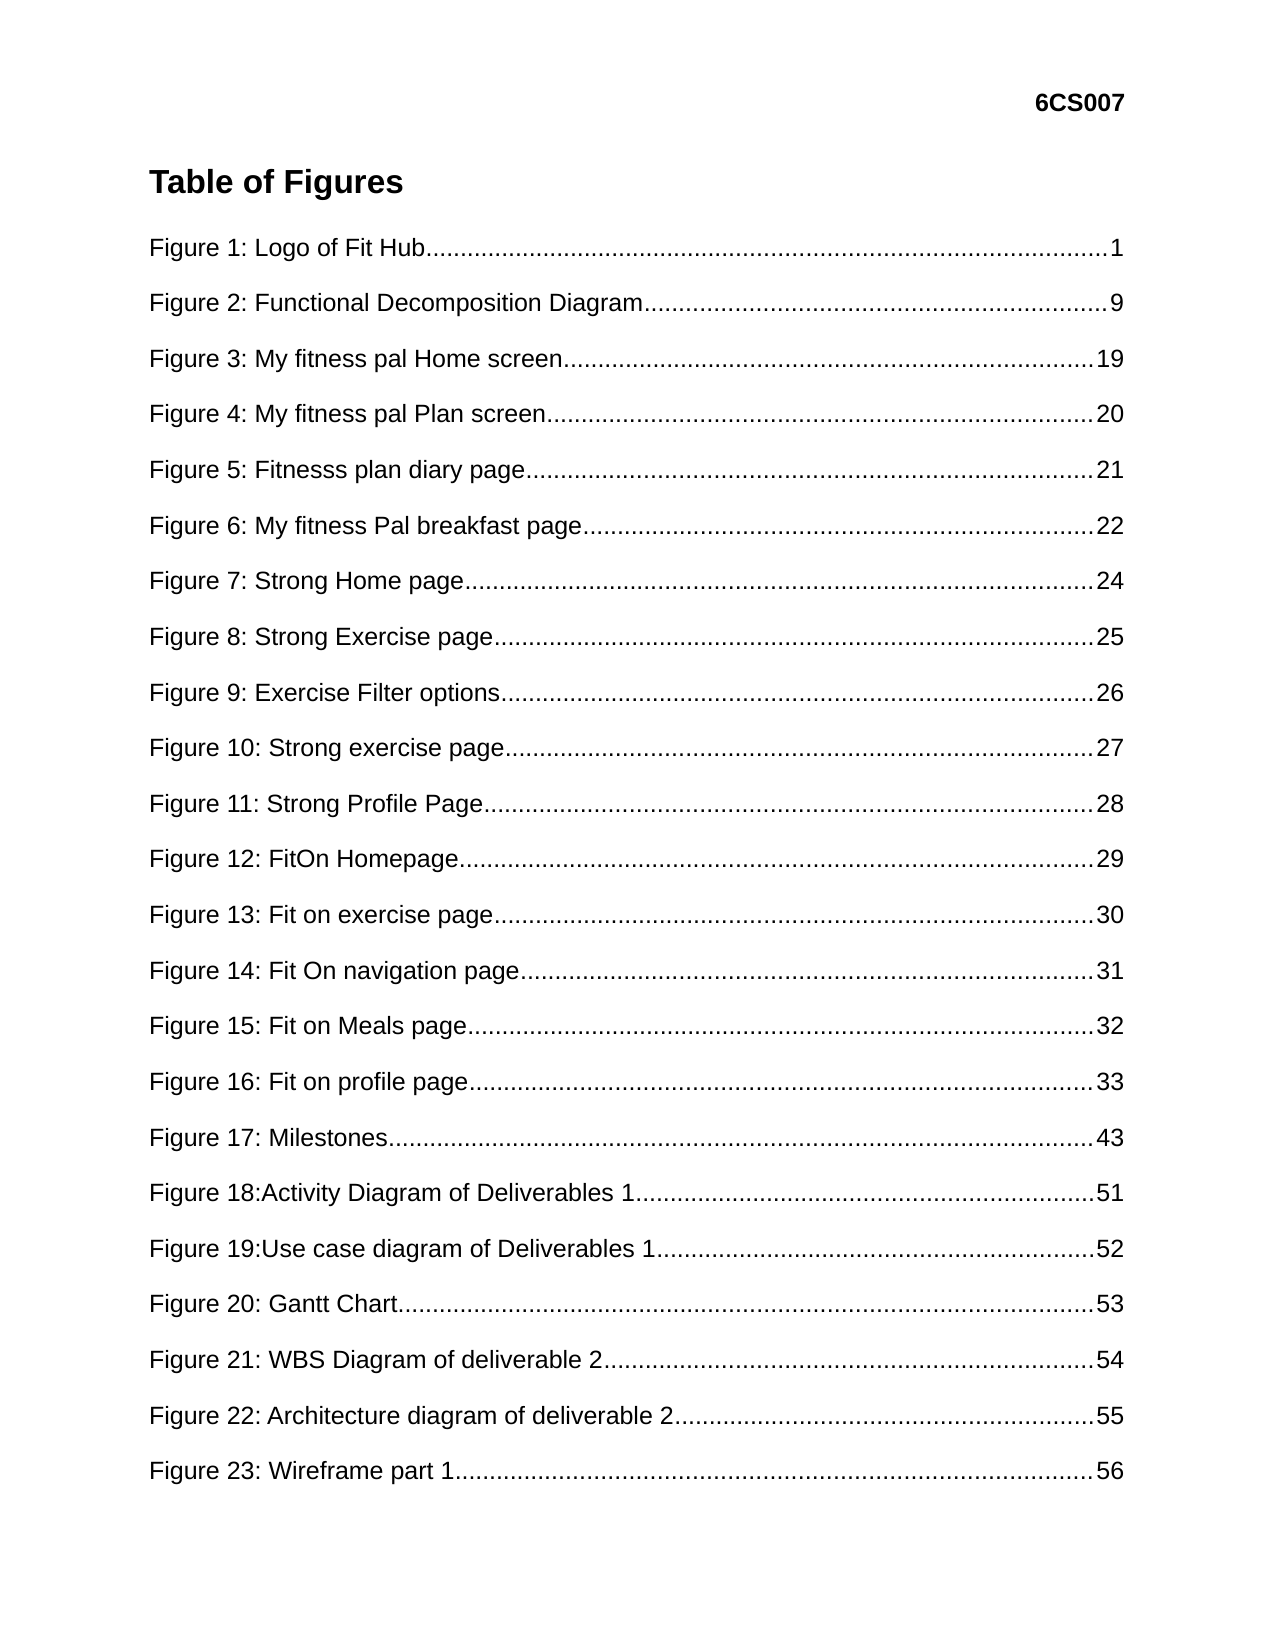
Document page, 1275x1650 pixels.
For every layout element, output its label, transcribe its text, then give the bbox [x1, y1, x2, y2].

text Figure 9: Exercise Filter options 26 [149, 678, 1125, 706]
text Figure 3: My fitness pal Home screen 19 [149, 344, 1125, 373]
text Figure 14: Fit On navigation page 31 [149, 956, 1125, 984]
text Figure 19:Use case diagram of Deliverables 1 52 [149, 1234, 1125, 1263]
text Figure 22: Architecture diagram of deliverable 2 55 [149, 1401, 1125, 1429]
text Figure 1: Logo of Fit Hub 1 [149, 233, 1125, 261]
text Figure 8: Strong Exercise page 25 [149, 622, 1125, 651]
text Figure 6: My fitness Pal breakfast page 22 [149, 511, 1125, 539]
text Figure 15: Fit on Meals page 32 [149, 1011, 1125, 1040]
text Figure 20: Gantt Chart 53 [149, 1289, 1125, 1318]
text Figure 5: Fitnesss plan diary page 21 [149, 455, 1125, 484]
text Figure 16: Fit on profile page 33 [149, 1067, 1125, 1096]
text Figure 2: Functional Decomposition Diagram 9 [149, 288, 1125, 317]
text Figure 10: Strong exercise page 27 [149, 733, 1125, 762]
text Table of Figures [149, 162, 1125, 201]
text Figure 11: Strong Profile Page 28 [149, 789, 1125, 818]
text Figure 18:Activity Diagram of Deliverables 1 51 [149, 1178, 1125, 1207]
text Figure 23: Wireframe part 1 56 [149, 1456, 1125, 1485]
text Figure 21: WBS Diagram of deliverable 2 54 [149, 1345, 1125, 1374]
text Figure 13: Fit on exercise page 30 [149, 900, 1125, 929]
text Figure 12: FitOn Homepage 29 [149, 844, 1125, 873]
text Figure 7: Strong Home page 24 [149, 566, 1125, 595]
text Figure 4: My fitness pal Plan screen 20 [149, 399, 1125, 428]
text Figure 17: Milestones 43 [149, 1123, 1125, 1151]
